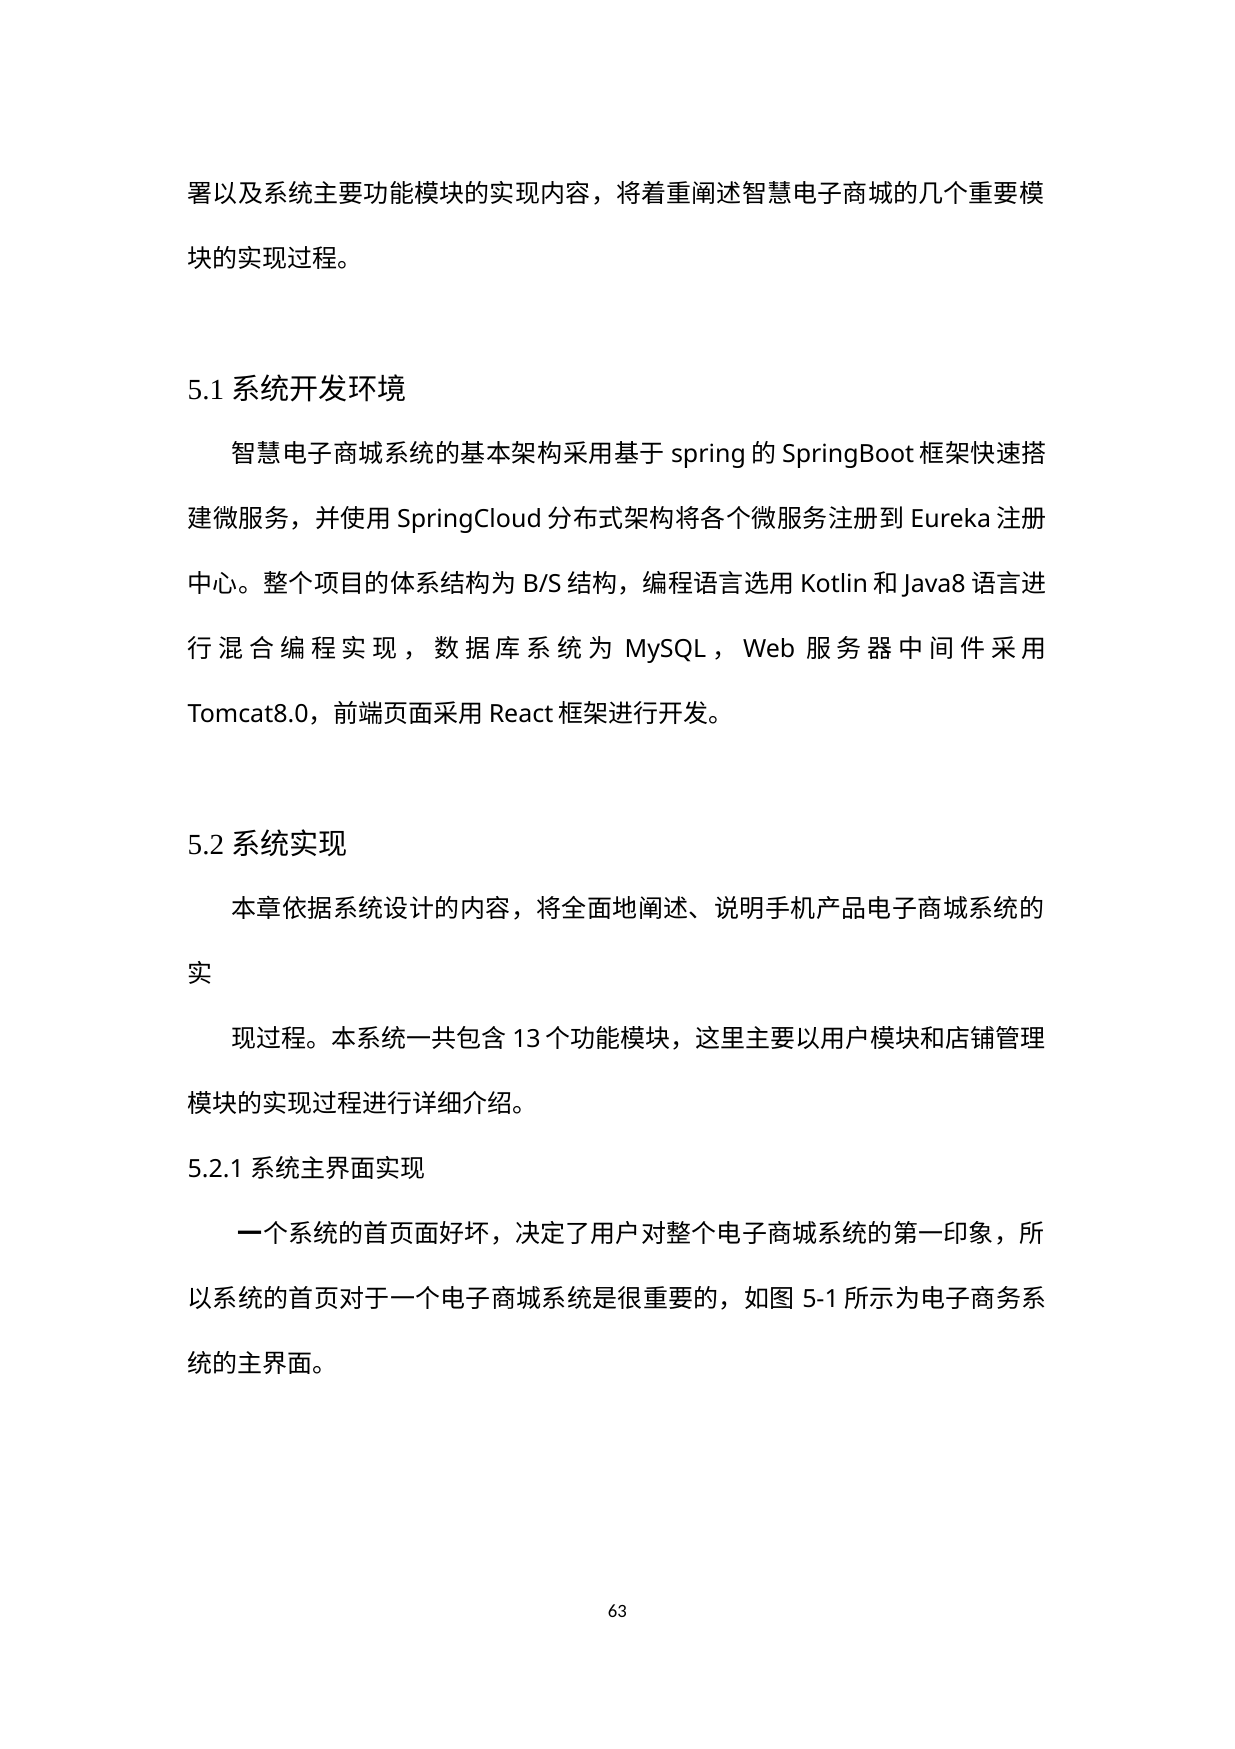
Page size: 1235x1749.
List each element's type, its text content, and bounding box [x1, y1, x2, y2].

text 5.2 系统实现 [187, 809, 1047, 874]
text 本章依据系统设计的内容，将全面地阐述、说明手机产品电子商城系统的实 [187, 874, 1047, 1004]
text 现过程。本系统一共包含13个功能模块，这里主要以用户模块和店铺管理模块的实现过程进行详细介绍。 [187, 1004, 1047, 1134]
text 5.1 系统开发环境 [187, 354, 1047, 419]
text 5.2.1 系统主界面实现 [187, 1134, 1047, 1199]
text 智慧电子商城系统的基本架构采用基于spring的SpringBoot框架快速搭建微服务，并使用SpringCloud分布式架构将各个微服务注册到Eureka注册中心。整个项目的体系结构为B/S结构，编程语言选用Kotlin和Java8语言进行混合编程实现，数据库系统为MySQL，Web服务器中间件采用Tomcat8.0，前端页面采用React框架进行开发。 [187, 419, 1047, 744]
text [187, 159, 1047, 289]
text 一个系统的首页面好坏，决定了用户对整个电子商城系统的第一印象，所以系统的首页对于一个电子商城系统是很重要的，如图5-1所示为电子商务系统的主界面。 [187, 1199, 1047, 1394]
